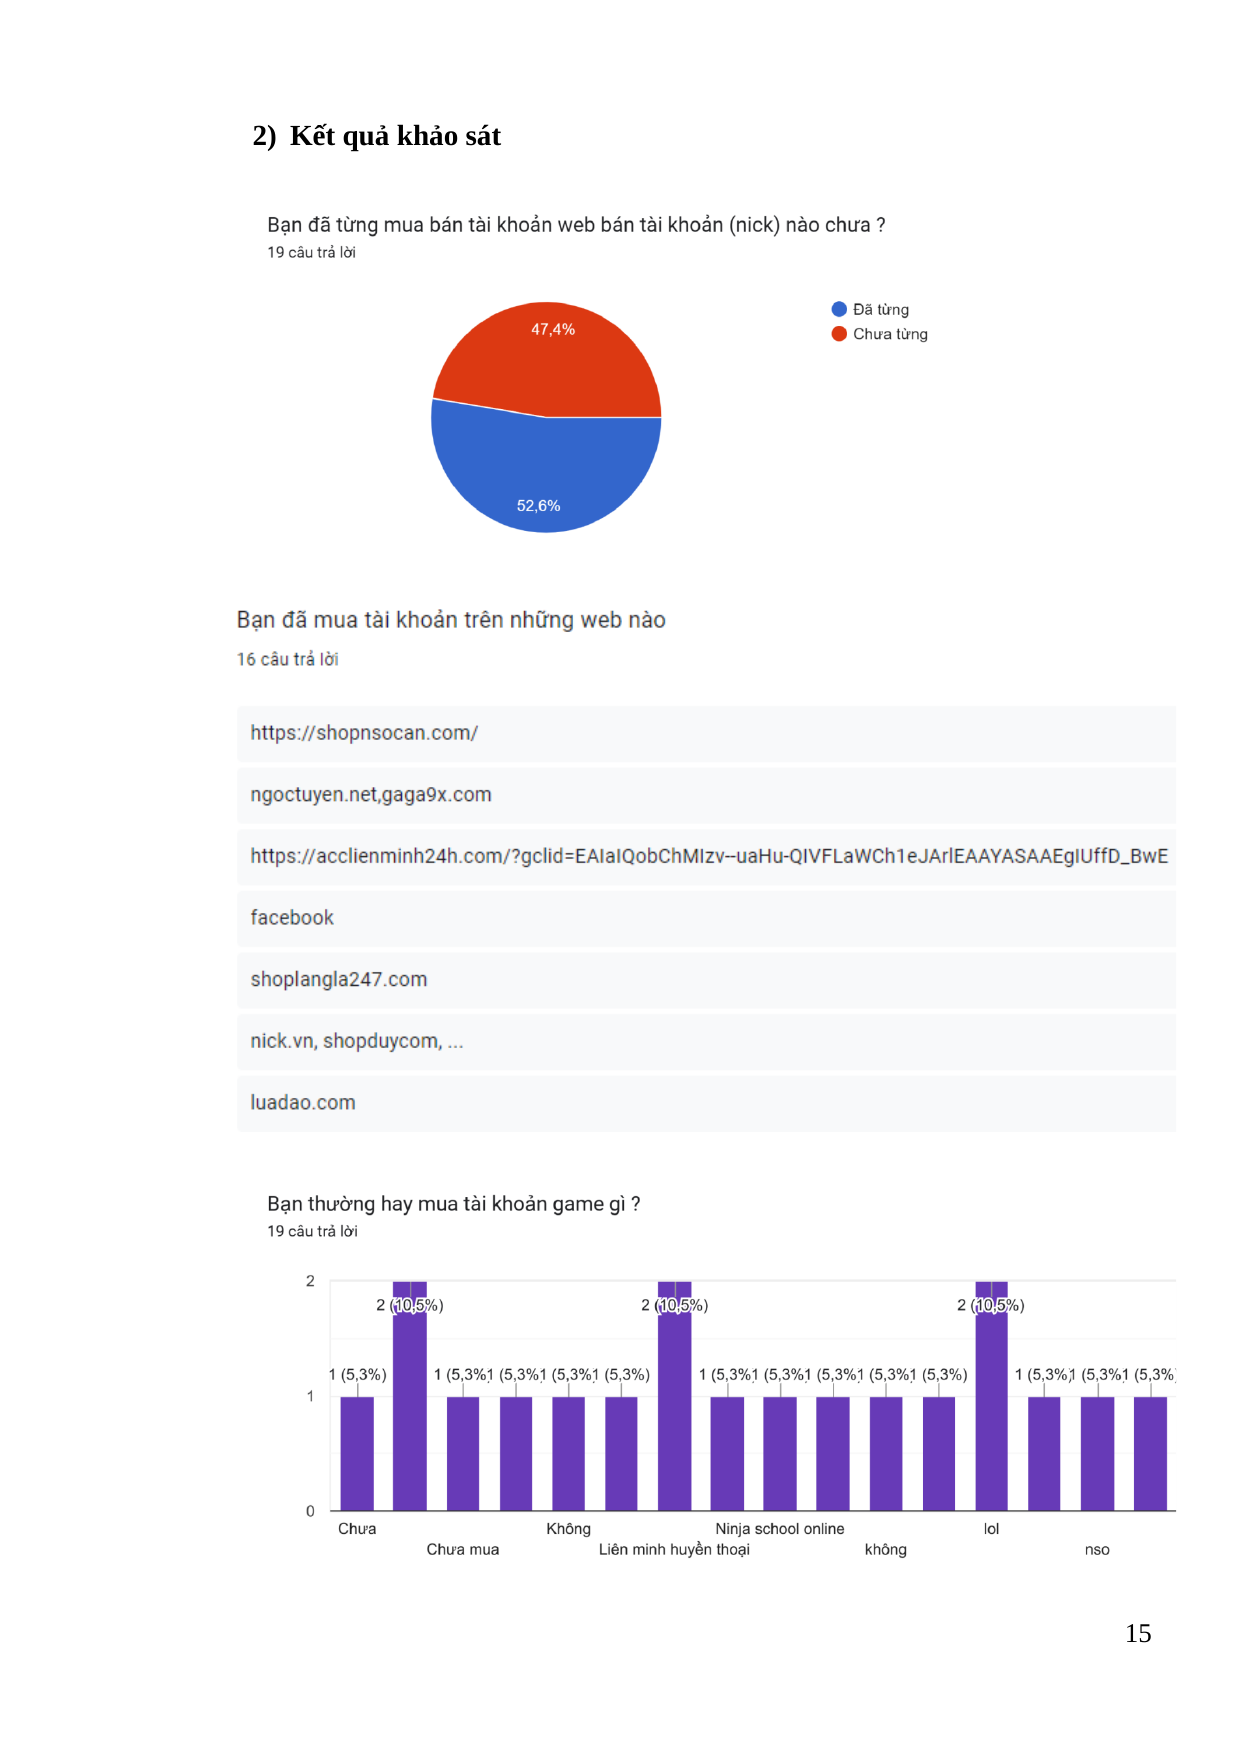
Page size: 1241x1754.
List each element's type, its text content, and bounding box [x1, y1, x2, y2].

picture [236, 604, 1177, 1132]
subtitle Kết quả khảo sát [252, 118, 1152, 152]
picture [236, 181, 1177, 577]
picture [236, 1160, 1177, 1608]
